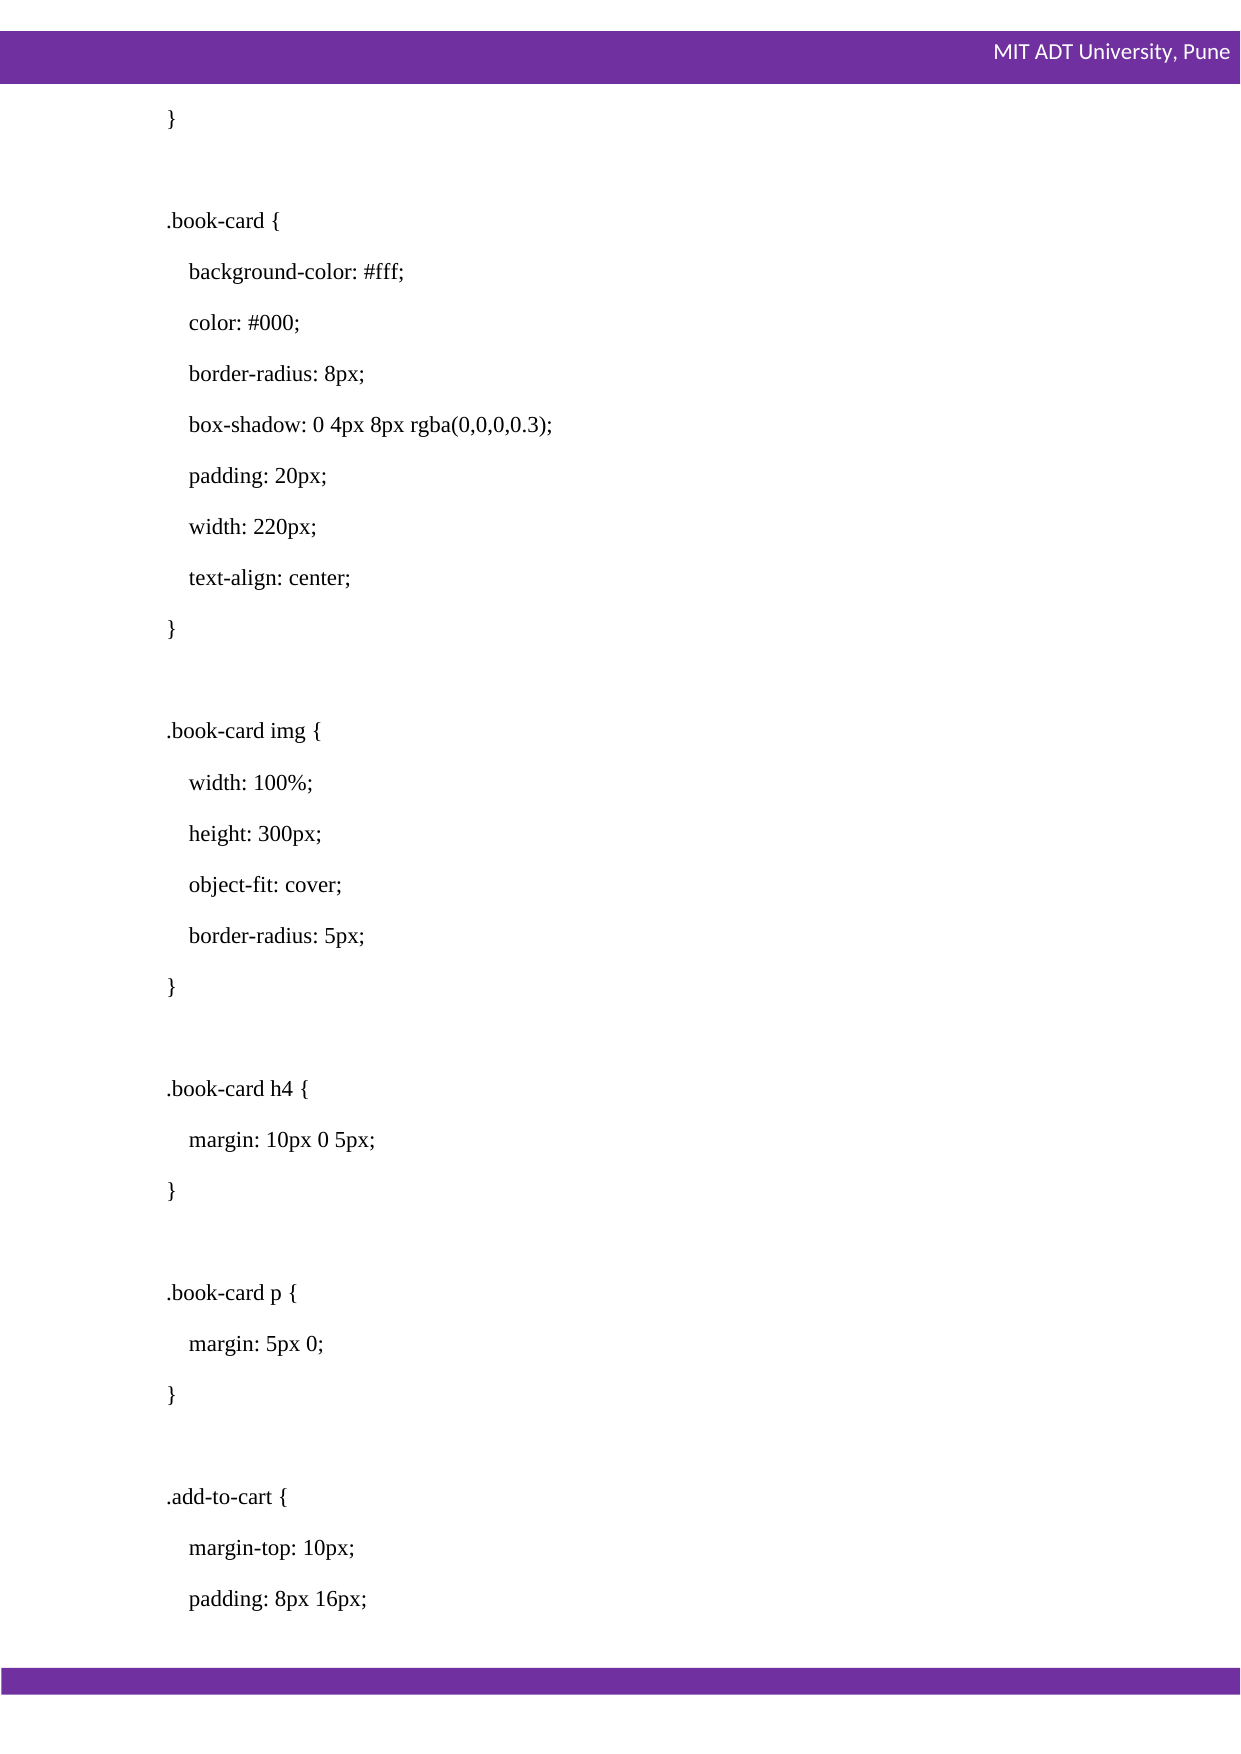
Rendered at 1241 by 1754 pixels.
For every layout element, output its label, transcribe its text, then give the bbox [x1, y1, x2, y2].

text box-shadow: 0 4px 8px rgba(0,0,0,0.3); [120, 411, 1195, 438]
text width: 100%; [120, 768, 1195, 795]
text border-radius: 5px; [120, 922, 1195, 948]
text text-align: center; [120, 564, 1195, 591]
text object-fit: cover; [120, 871, 1195, 897]
text margin: 10px 0 5px; [120, 1126, 1195, 1152]
text } [120, 1177, 1195, 1203]
text .book-card p { [120, 1279, 1195, 1305]
text padding: 20px; [120, 462, 1195, 489]
text margin: 5px 0; [120, 1330, 1195, 1356]
text } [120, 973, 1195, 999]
text } [120, 615, 1195, 642]
text .book-card { [120, 207, 1195, 233]
text border-radius: 8px; [120, 360, 1195, 387]
text background-color: #fff; [120, 258, 1195, 284]
text padding: 8px 16px; [120, 1585, 1195, 1612]
text width: 220px; [120, 513, 1195, 540]
text .book-card h4 { [120, 1075, 1195, 1101]
text .add-to-cart { [120, 1483, 1195, 1509]
text margin-top: 10px; [120, 1534, 1195, 1561]
text .book-card img { [120, 717, 1195, 744]
text } [120, 105, 1195, 131]
text } [120, 1381, 1195, 1407]
text height: 300px; [120, 819, 1195, 846]
text color: #000; [120, 309, 1195, 336]
